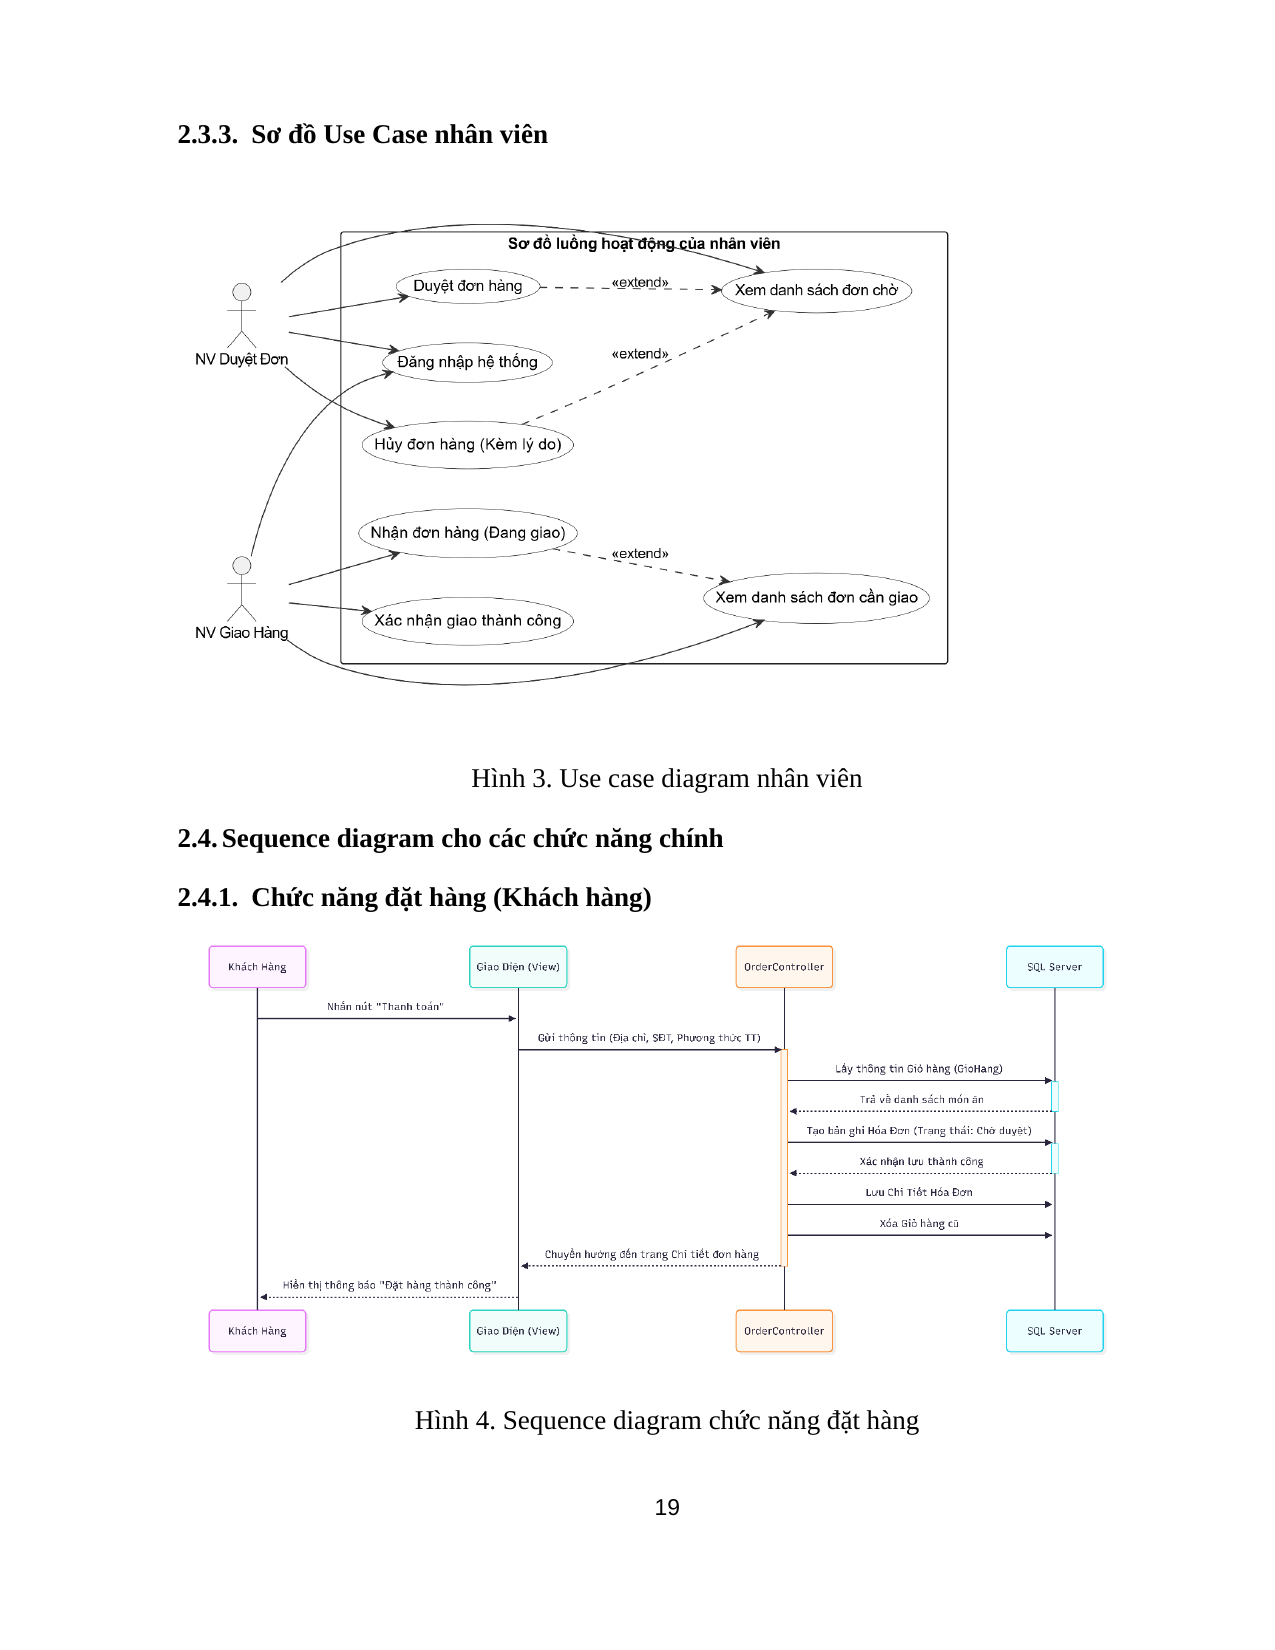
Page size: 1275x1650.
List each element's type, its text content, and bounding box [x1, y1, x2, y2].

text Hình 4. Sequence diagram chức năng đặt hàng [177, 1404, 1157, 1435]
picture [177, 940, 1135, 1378]
picture [177, 177, 965, 734]
subtitle Sequence diagram cho các chức năng chính [177, 822, 1157, 853]
text Hình 3. Use case diagram nhân viên [177, 762, 1157, 794]
subtitle Sơ đồ Use Case nhân viên [177, 118, 1157, 149]
subtitle Chức năng đặt hàng (Khách hàng) [177, 881, 1157, 912]
